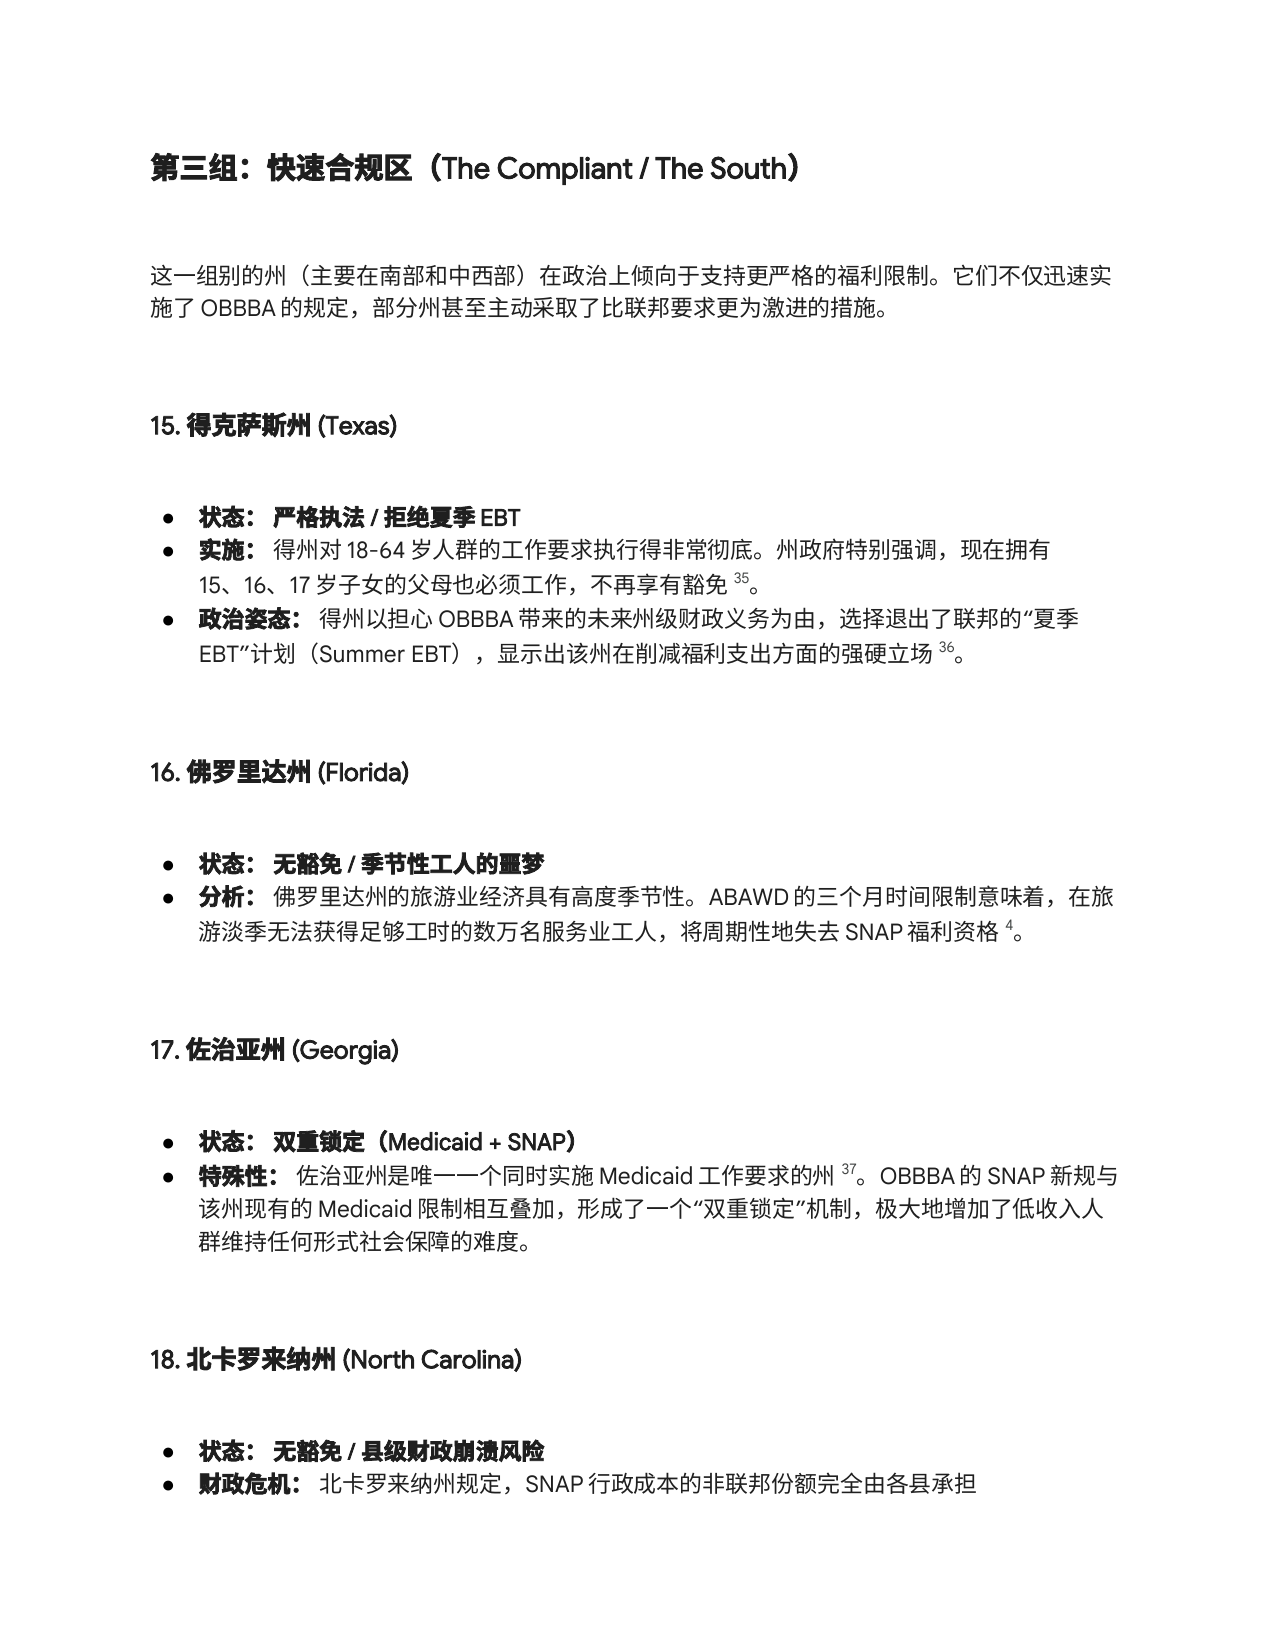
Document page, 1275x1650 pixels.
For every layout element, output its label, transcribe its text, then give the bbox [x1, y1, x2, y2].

list 特殊性： 佐治亚州是唯一一个同时实施Medicaid工作要求的州 37。OBBBA的SNAP新规与该州现有的Medicaid限制相互叠加，形成了一个“双重锁定”机制，极大地增加了低收入人群维持任何形式社会保障的难度。 [161, 1160, 1125, 1257]
list 状态： 严格执法 / 拒绝夏季EBT [161, 503, 1125, 532]
list 分析： 佛罗里达州的旅游业经济具有高度季节性。ABAWD的三个月时间限制意味着，在旅游淡季无法获得足够工时的数万名服务业工人，将周期性地失去SNAP福利资格 4。 [161, 883, 1125, 947]
text 这一组别的州（主要在南部和中西部）在政治上倾向于支持更严格的福利限制。它们不仅迅速实施了OBBBA的规定，部分州甚至主动采取了比联邦要求更为激进的措施。 [150, 262, 1125, 323]
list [161, 1470, 1125, 1499]
subtitle 17. 佐治亚州 (Georgia) [150, 1034, 1125, 1066]
subtitle 第三组：快速合规区（The Compliant / The South） [150, 150, 1125, 187]
subtitle 16. 佛罗里达州 (Florida) [150, 757, 1125, 788]
subtitle 15. 得克萨斯州 (Texas) [150, 410, 1125, 441]
list 状态： 无豁免 / 季节性工人的噩梦 [161, 850, 1125, 879]
list 实施： 得州对18-64岁人群的工作要求执行得非常彻底。州政府特别强调，现在拥有15、16、17岁子女的父母也必须工作，不再享有豁免 35。 [161, 536, 1125, 601]
list 状态： 双重锁定（Medicaid + SNAP） [161, 1128, 1125, 1156]
list 政治姿态： 得州以担心OBBBA带来的未来州级财政义务为由，选择退出了联邦的“夏季EBT”计划（Summer EBT），显示出该州在削减福利支出方面的强硬立场 36。 [161, 605, 1125, 669]
subtitle 18. 北卡罗来纳州 (North Carolina) [150, 1344, 1125, 1375]
list 状态： 无豁免 / 县级财政崩溃风险 [161, 1437, 1125, 1466]
